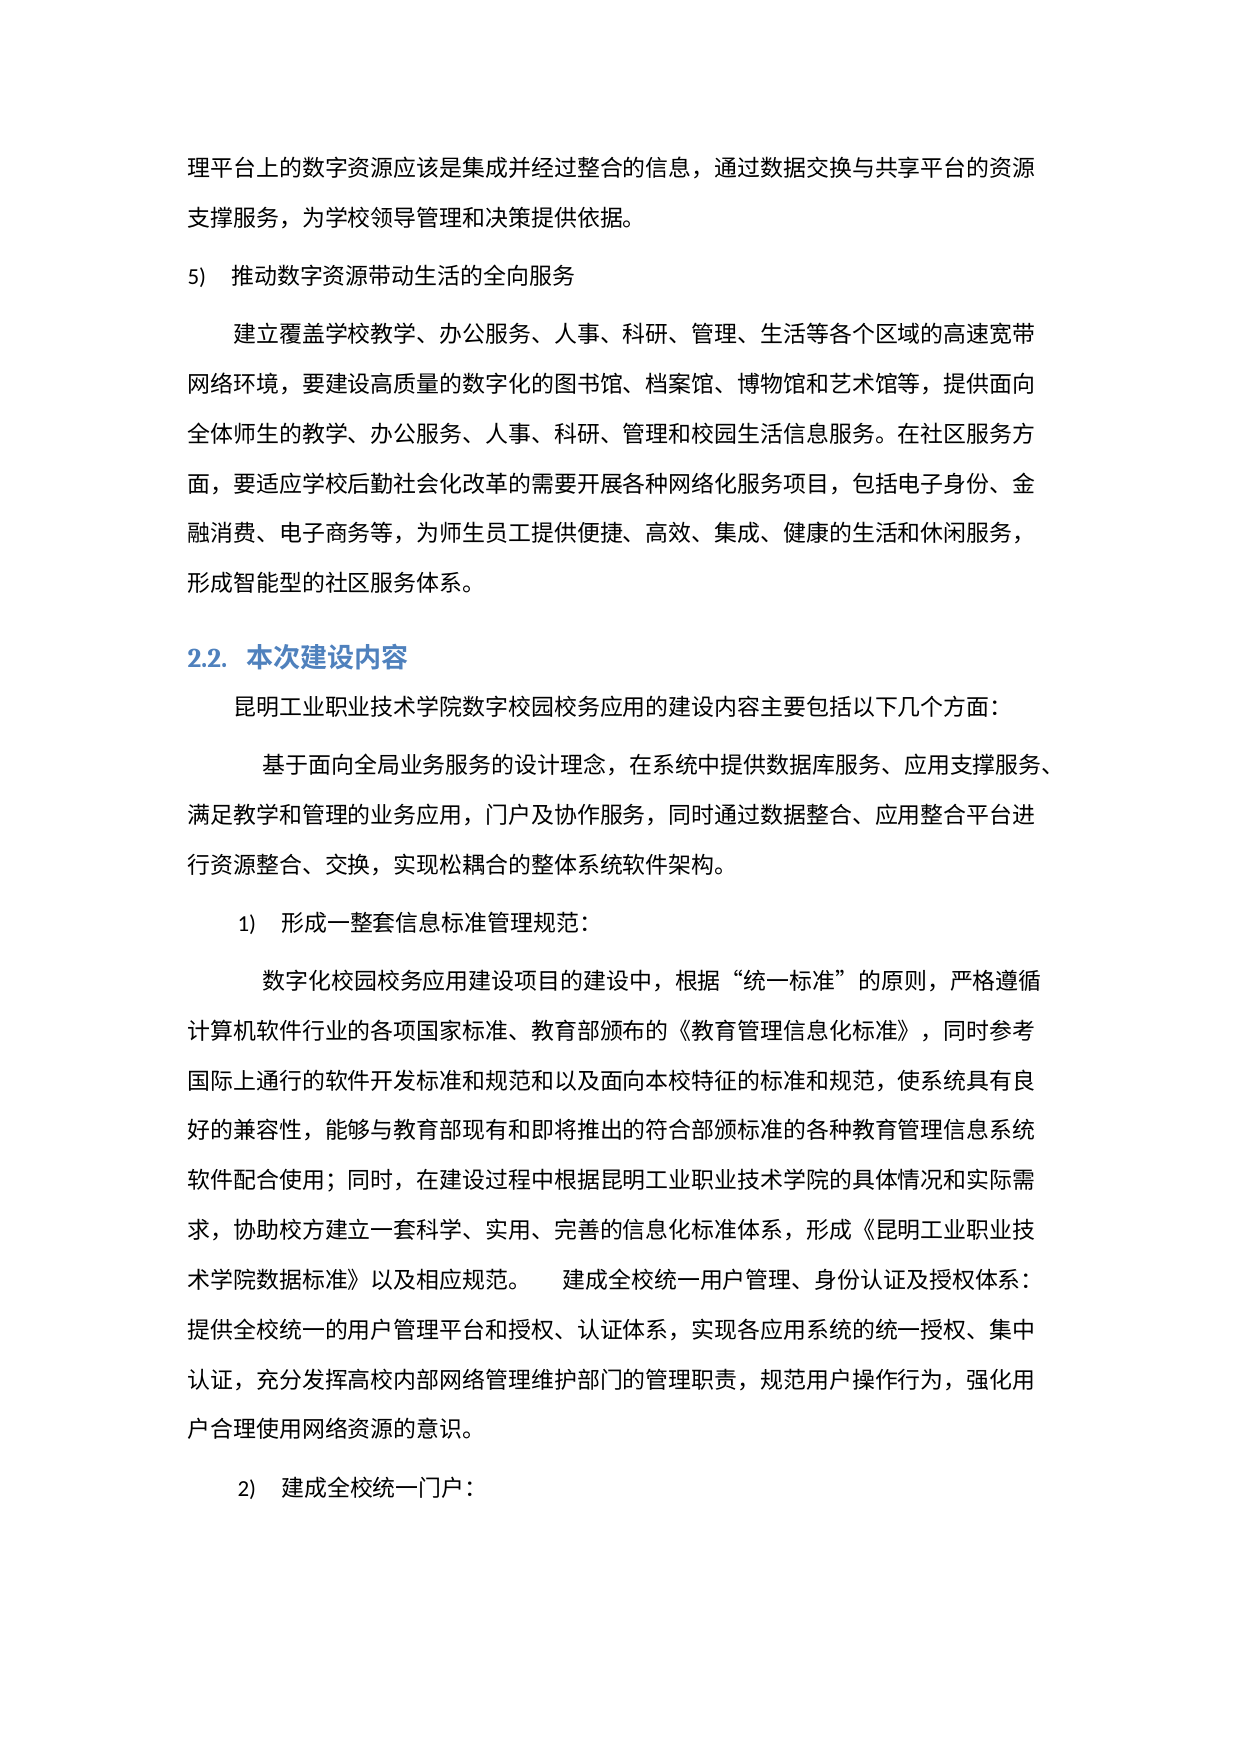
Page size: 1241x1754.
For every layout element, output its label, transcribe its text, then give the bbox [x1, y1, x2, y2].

subtitle 本次建设内容 [187, 636, 1053, 675]
text 数字化校园校务应用建设项目的建设中，根据“统一标准”的原则，严格遵循计算机软件行业的各项国家标准、教育部颁布的《教育管理信息化标准》，同时参考国际上通行的软件开发标准和规范和以及面向本校特征的标准和规范，使系统具有良好的兼容性，能够与教育部现有和即将推出的符合部颁标准的各种教育管理信息系统软件配合使用；同时，在建设过程中根据昆明工业职业技术学院的具体情况和实际需求，协助校方建立一套科学、实用、完善的信息化标准体系，形成《昆明工业职业技术学院数据标准》以及相应规范。 建成全校统一用户管理、身份认证及授权体系：提供全校统一的用户管理平台和授权、认证体系，实现各应用系统的统一授权、集中认证，充分发挥高校内部网络管理维护部门的管理职责，规范用户操作行为，强化用户合理使用网络资源的意识。 [187, 963, 1053, 1444]
list 建成全校统一门户： [237, 1469, 1053, 1503]
list 形成一整套信息标准管理规范： [237, 905, 1053, 938]
text 昆明工业职业技术学院数字校园校务应用的建设内容主要包括以下几个方面： [187, 689, 1053, 722]
text 建立覆盖学校教学、办公服务、人事、科研、管理、生活等各个区域的高速宽带网络环境，要建设高质量的数字化的图书馆、档案馆、博物馆和艺术馆等，提供面向全体师生的教学、办公服务、人事、科研、管理和校园生活信息服务。在社区服务方面，要适应学校后勤社会化改革的需要开展各种网络化服务项目，包括电子身份、金融消费、电子商务等，为师生员工提供便捷、高效、集成、健康的生活和休闲服务，形成智能型的社区服务体系。 [187, 316, 1053, 598]
list 推动数字资源带动生活的全向服务 [187, 258, 1053, 291]
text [187, 150, 1053, 233]
text 基于面向全局业务服务的设计理念，在系统中提供数据库服务、应用支撑服务、满足教学和管理的业务应用，门户及协作服务，同时通过数据整合、应用整合平台进行资源整合、交换，实现松耦合的整体系统软件架构。 [187, 747, 1053, 880]
